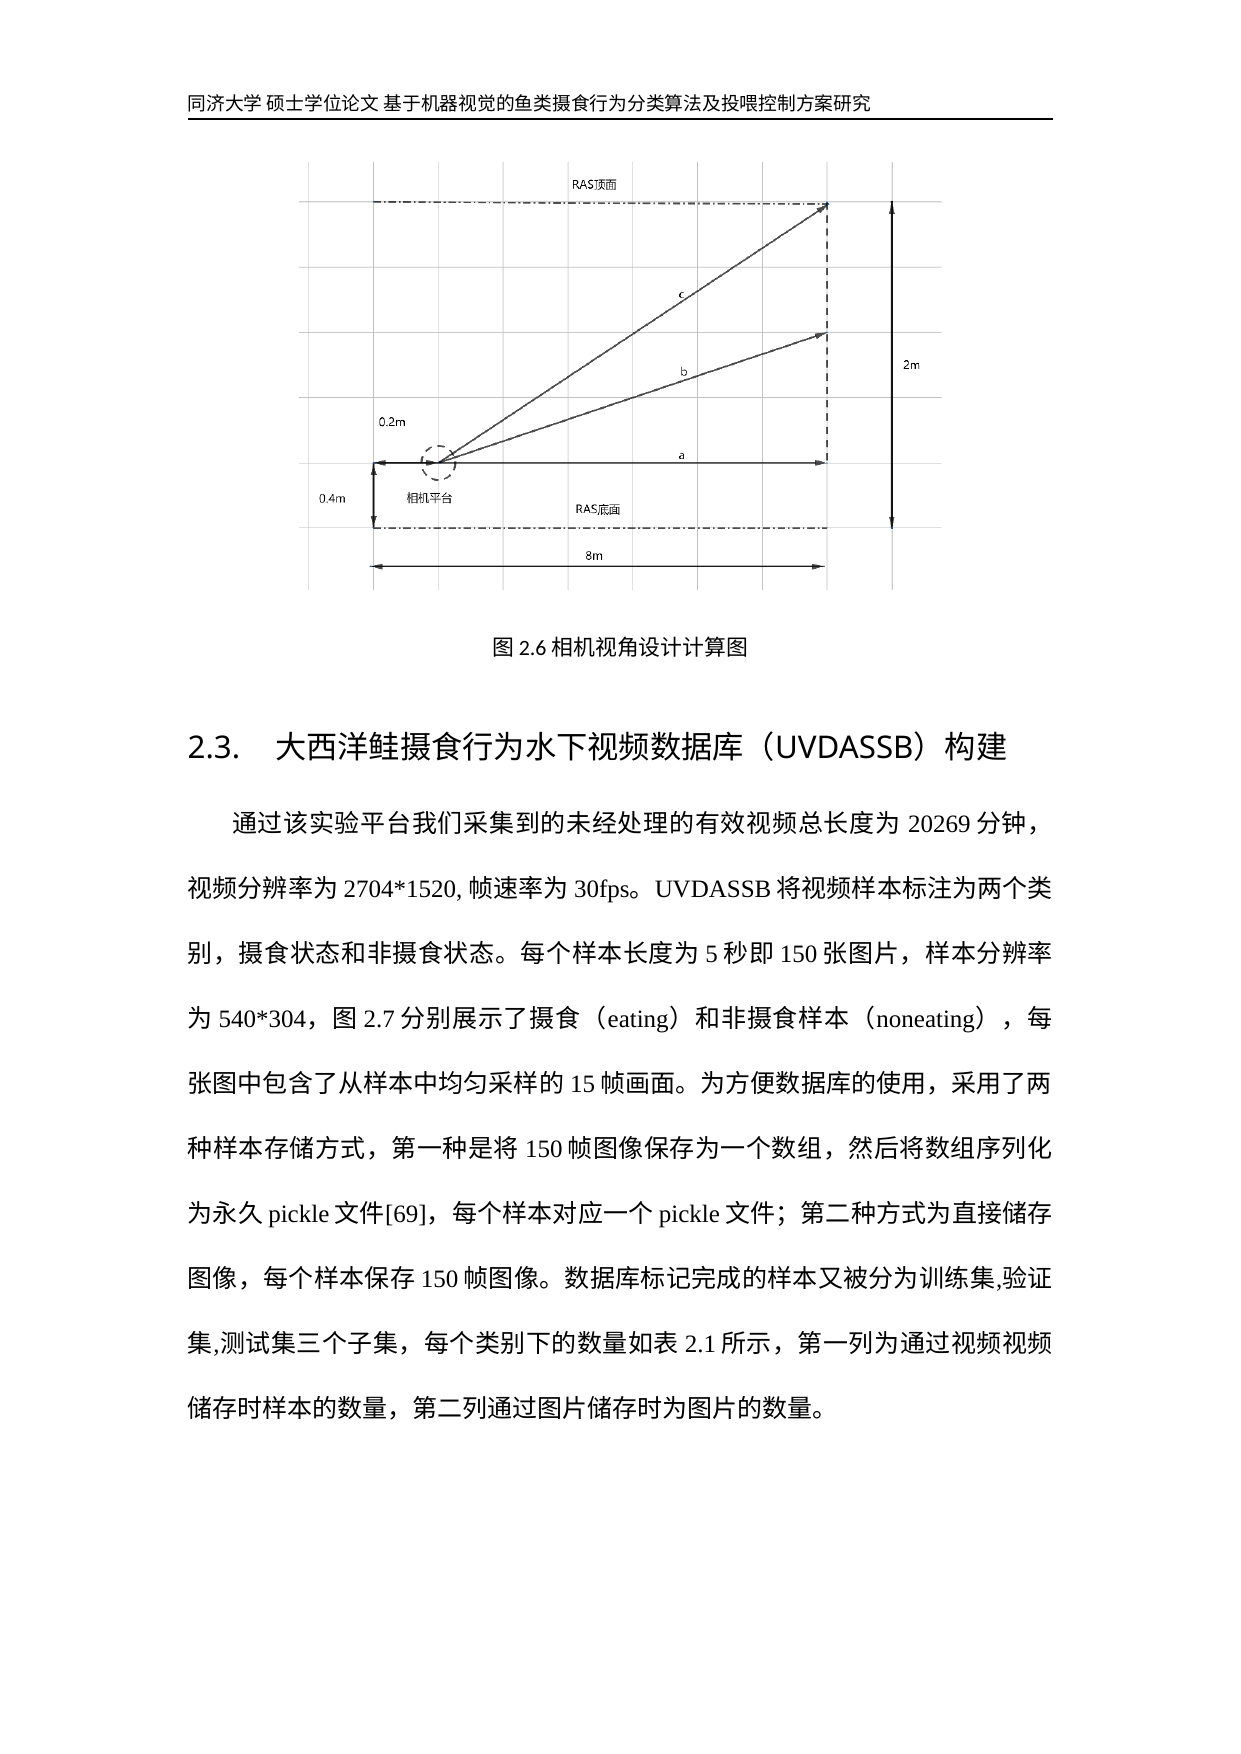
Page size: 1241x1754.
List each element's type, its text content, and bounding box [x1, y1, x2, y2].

list 大西洋鲑摄食行为水下视频数据库（UVDASSB）构建 [187, 712, 1053, 777]
text 通过该实验平台我们采集到的未经处理的有效视频总长度为20269分钟，视频分辨率为2704*1520, 帧速率为30fps。UVDASSB将视频样本标注为两个类别，摄食状态和非摄食状态。每个样本长度为5秒即150张图片，样本分辨率为540*304，图2.7分别展示了摄食（eating）和非摄食样本（noneating），每张图中包含了从样本中均匀采样的15帧画面。为方便数据库的使用，采用了两种样本存储方式，第一种是将150帧图像保存为一个数组，然后将数组序列化为永久pickle文件[69]，每个样本对应一个pickle文件；第二种方式为直接储存图像，每个样本保存150帧图像。数据库标记完成的样本又被分为训练集,验证集,测试集三个子集，每个类别下的数量如表2.1所示，第一列为通过视频视频储存时样本的数量，第二列通过图片储存时为图片的数量。 [187, 789, 1053, 1439]
picture [298, 162, 942, 590]
text 图2.6 相机视角设计计算图 [187, 629, 1053, 662]
